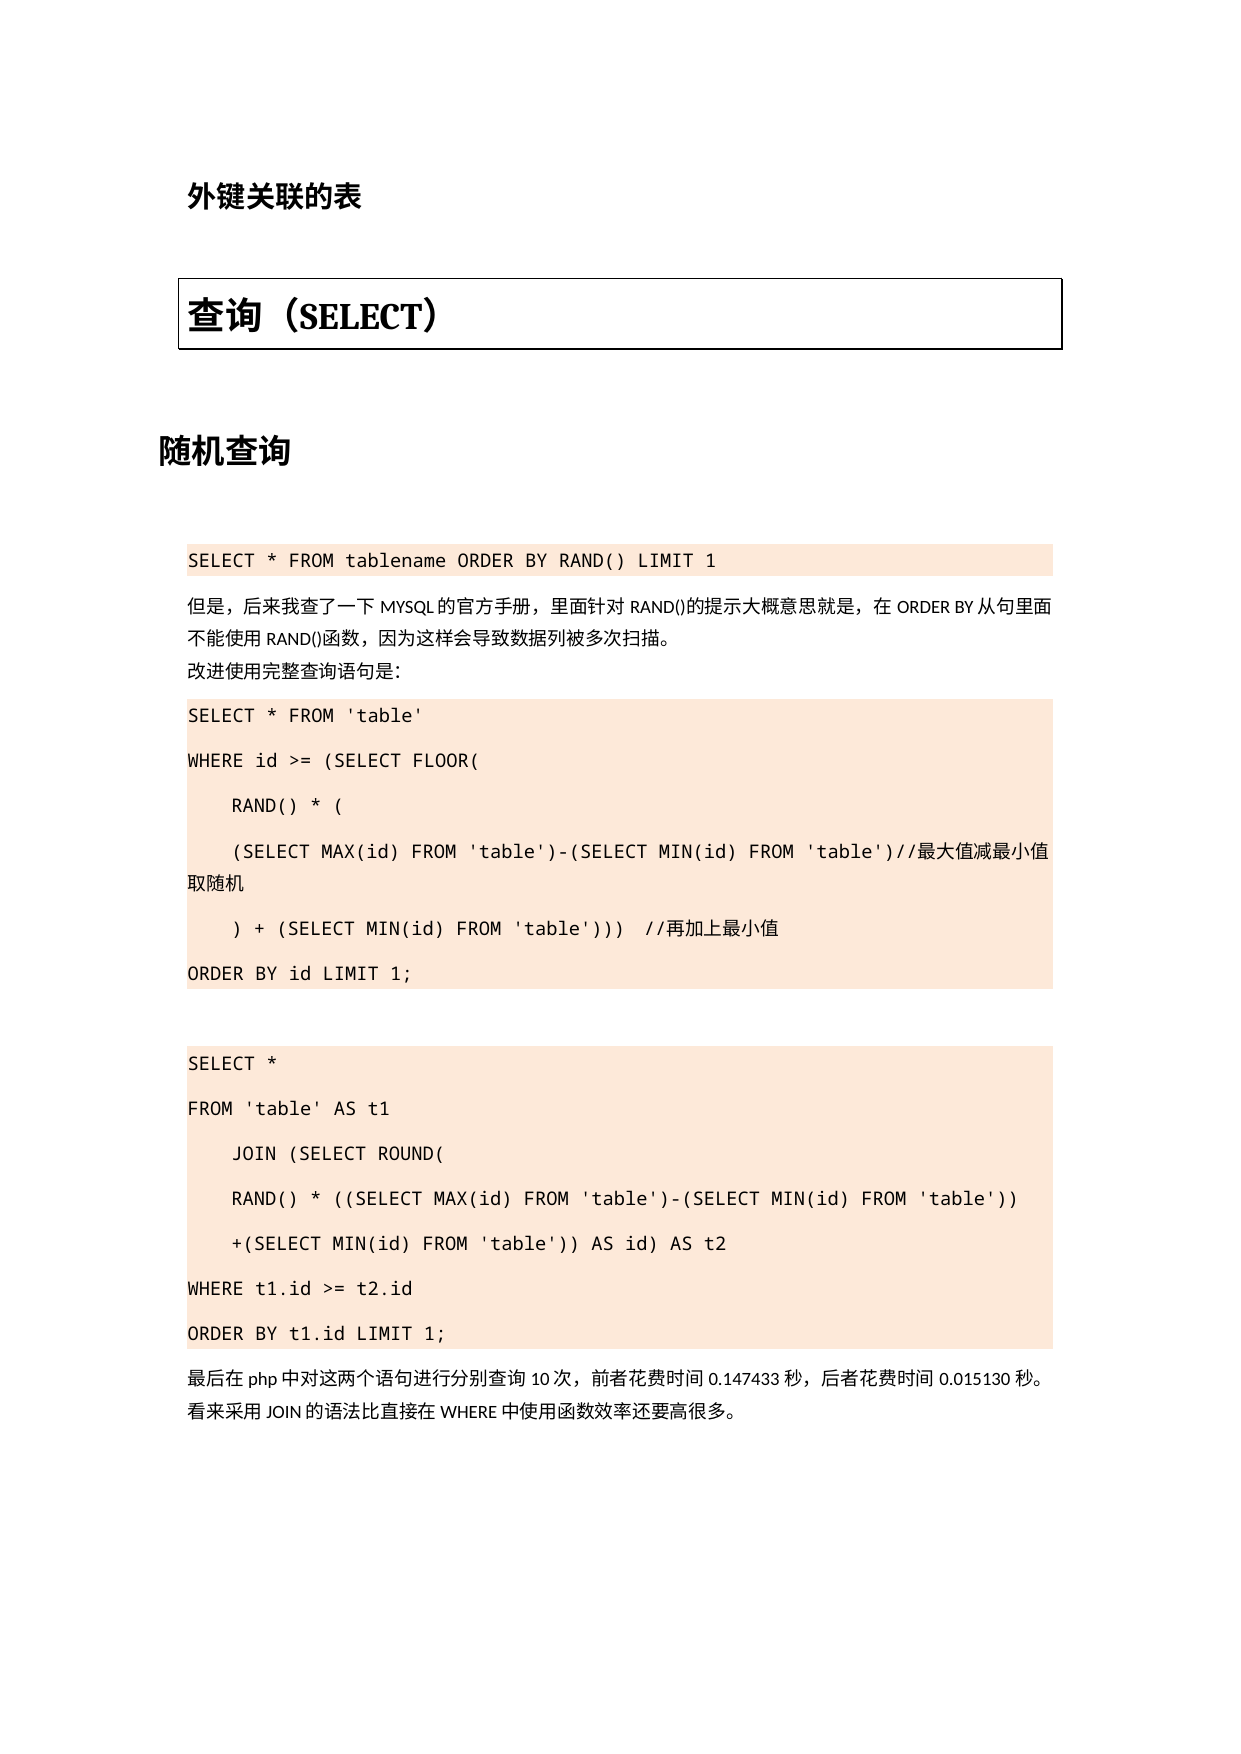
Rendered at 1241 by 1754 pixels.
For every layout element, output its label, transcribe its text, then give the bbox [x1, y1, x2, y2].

text +(SELECT MIN(id) FROM 'table')) AS id) AS t2 [187, 1226, 1053, 1259]
text WHERE t1.id >= t2.id [187, 1271, 1053, 1304]
subtitle 查询（SELECT） [179, 279, 1061, 348]
text (SELECT MAX(id) FROM 'table')-(SELECT MIN(id) FROM 'table')//最大值减最小值取随机 [187, 834, 1053, 899]
text ORDER BY id LIMIT 1; [187, 956, 1053, 989]
text ) + (SELECT MIN(id) FROM 'table'))) //再加上最小值 [187, 911, 1053, 944]
subtitle 随机查询 [158, 417, 1053, 482]
text RAND() * ((SELECT MAX(id) FROM 'table')-(SELECT MIN(id) FROM 'table')) [187, 1181, 1053, 1214]
text JOIN (SELECT ROUND( [187, 1136, 1053, 1169]
text SELECT * [187, 1046, 1053, 1079]
text 但是，后来我查了一下MYSQL的官方手册，里面针对RAND()的提示大概意思就是，在ORDER BY从句里面不能使用RAND()函数，因为这样会导致数据列被多次扫描。 [187, 589, 1053, 654]
text FROM 'table' AS t1 [187, 1091, 1053, 1124]
text SELECT * FROM tablename ORDER BY RAND() LIMIT 1 [187, 544, 1053, 576]
text 改进使用完整查询语句是： [187, 654, 1053, 686]
text RAND() * ( [187, 789, 1053, 821]
text WHERE id >= (SELECT FLOOR( [187, 744, 1053, 776]
text SELECT * FROM 'table' [187, 699, 1053, 731]
text ORDER BY t1.id LIMIT 1; [187, 1316, 1053, 1349]
text 最后在php中对这两个语句进行分别查询10次，前者花费时间 0.147433 秒，后者花费时间 0.015130 秒。看来采用JOIN的语法比直接在WHERE中使用函数效率还要高很多。 [187, 1361, 1053, 1426]
subtitle 外键关联的表 [187, 162, 1053, 227]
